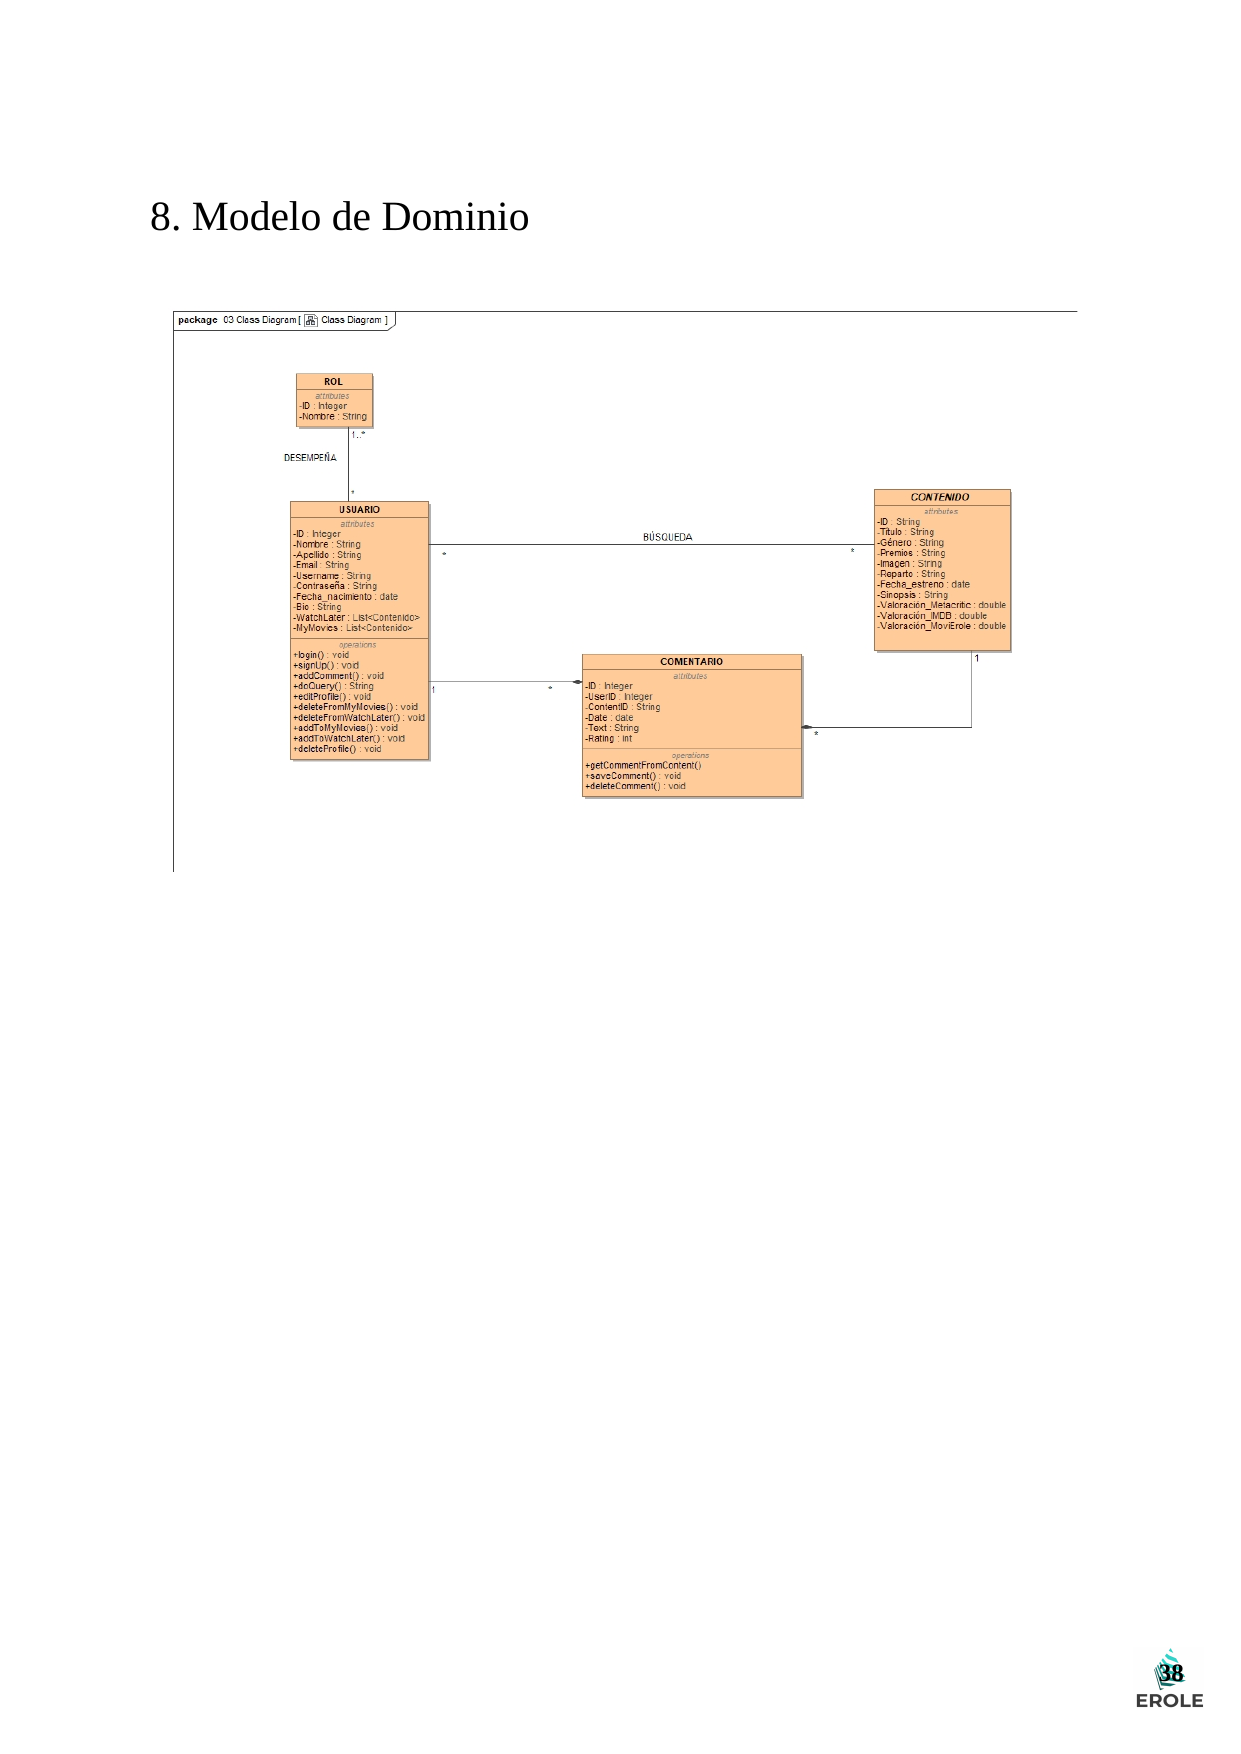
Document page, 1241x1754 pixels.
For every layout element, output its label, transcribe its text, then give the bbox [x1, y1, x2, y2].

picture [1132, 1647, 1205, 1709]
subtitle 8. Modelo de Dominio [150, 192, 1090, 239]
picture [168, 306, 1078, 872]
